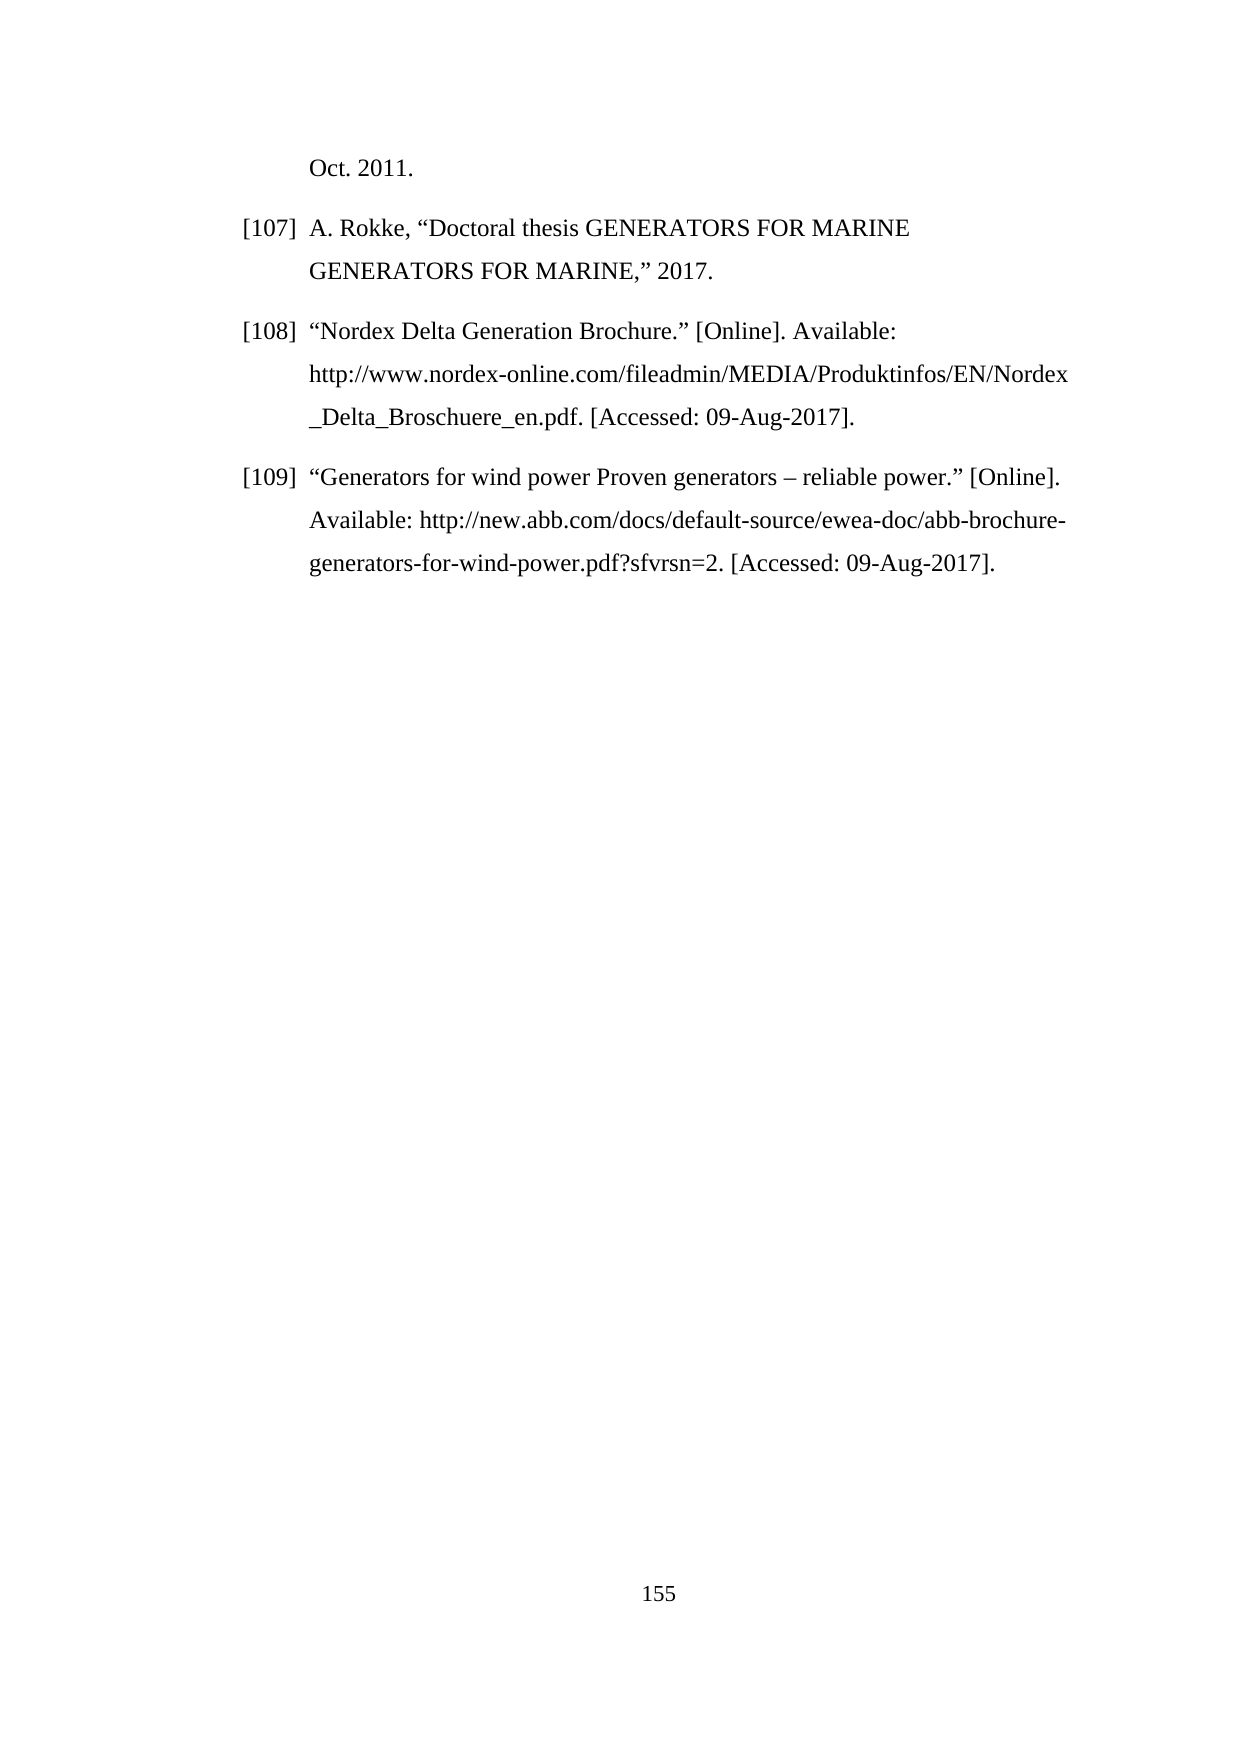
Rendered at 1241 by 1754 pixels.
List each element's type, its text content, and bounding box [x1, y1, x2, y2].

text [109] “Generators for wind power Proven generators – reliable power.” [Online]. Available: http://new.abb.com/docs/default-source/ewea-doc/abb-brochure-generators-for-wind-power.pdf?sfvrsn=2. [Accessed: 09-Aug-2017]. [242, 462, 1075, 577]
text [108] “Nordex Delta Generation Brochure.” [Online]. Available: http://www.nordex-online.com/fileadmin/MEDIA/Produktinfos/EN/Nordex_Delta_Broschuere_en.pdf. [Accessed: 09-Aug-2017]. [242, 316, 1075, 431]
text [107] A. Rokke, “Doctoral thesis GENERATORS FOR MARINE GENERATORS FOR MARINE,” 2017. [242, 213, 1075, 285]
